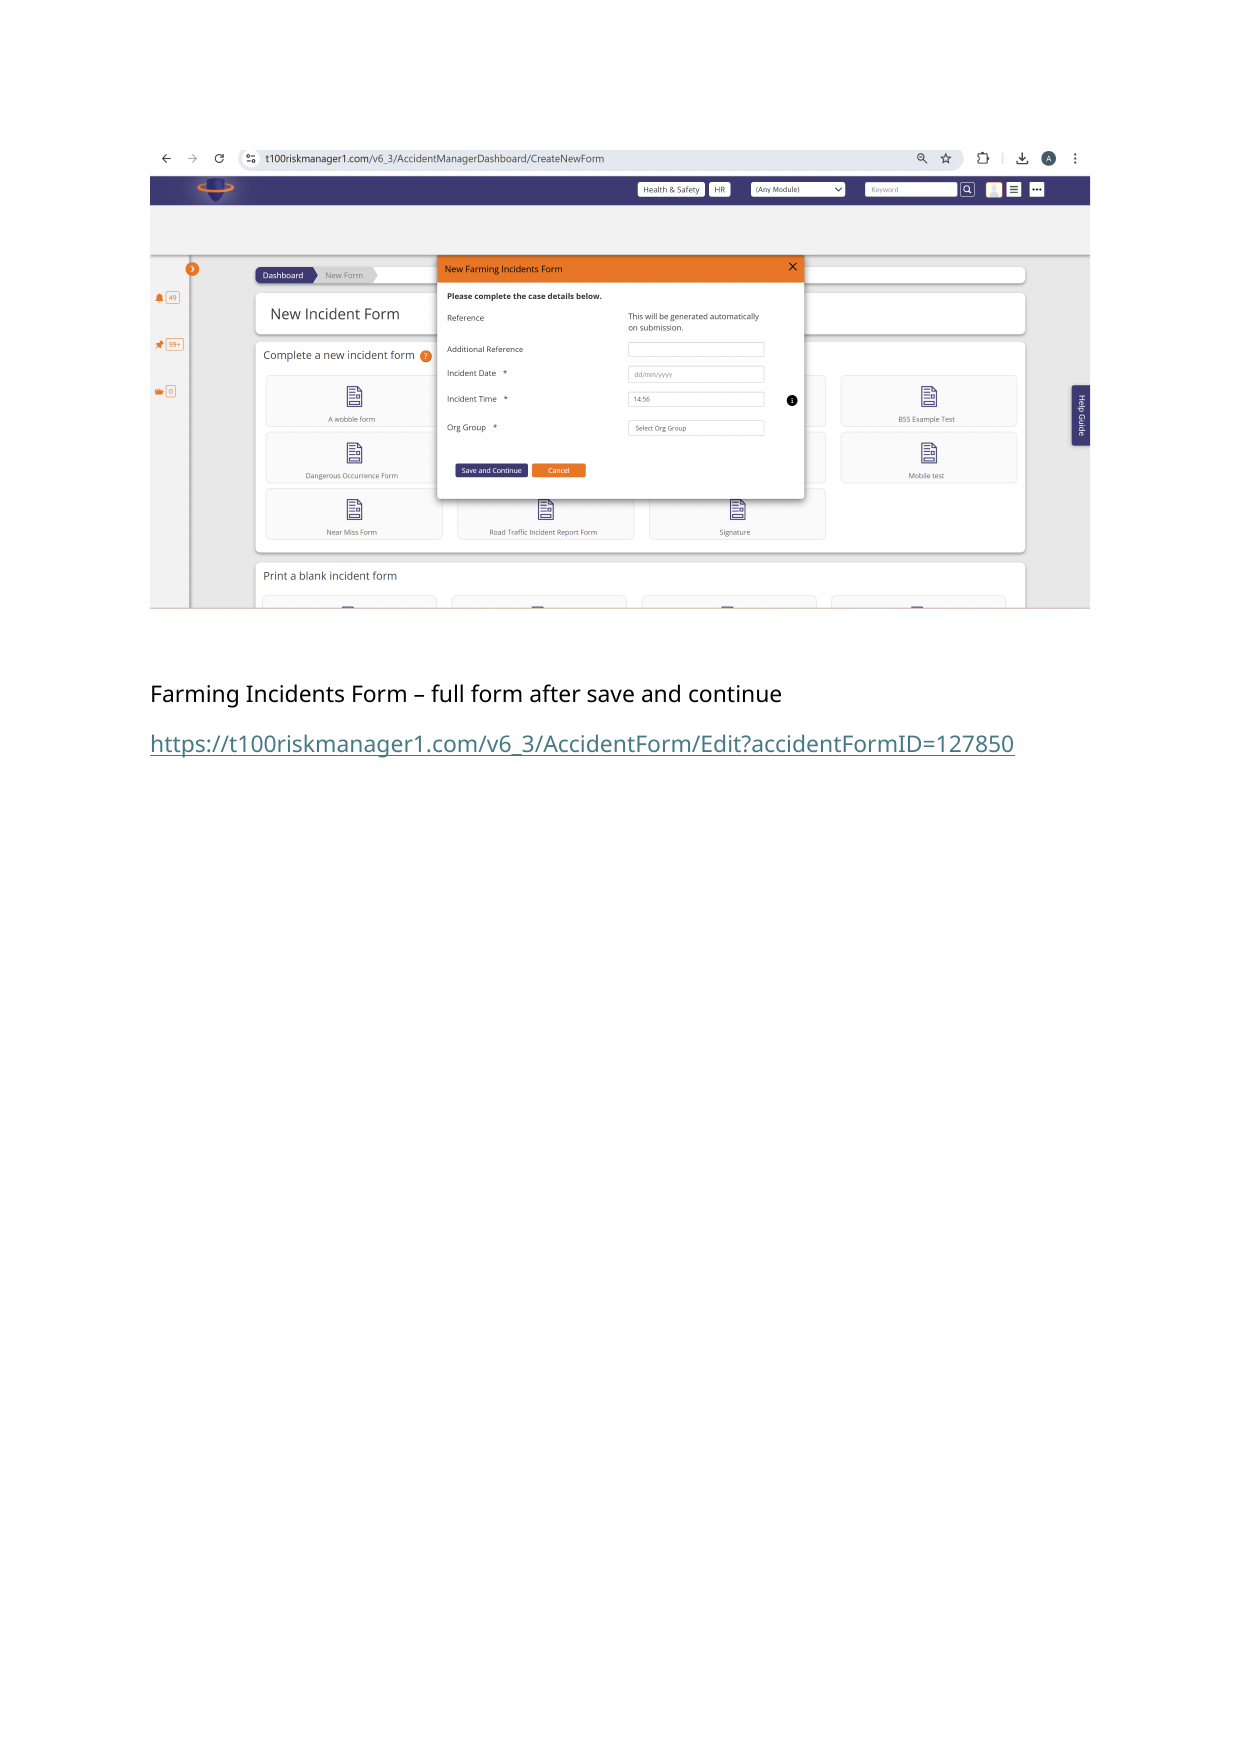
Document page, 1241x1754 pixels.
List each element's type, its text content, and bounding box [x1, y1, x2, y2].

text https://t100riskmanager1.com/v6_3/AccidentForm/Edit?accidentFormID=127850 [150, 728, 1090, 759]
text Farming Incidents Form – full form after save and continue [150, 678, 1090, 709]
picture [150, 150, 1091, 609]
